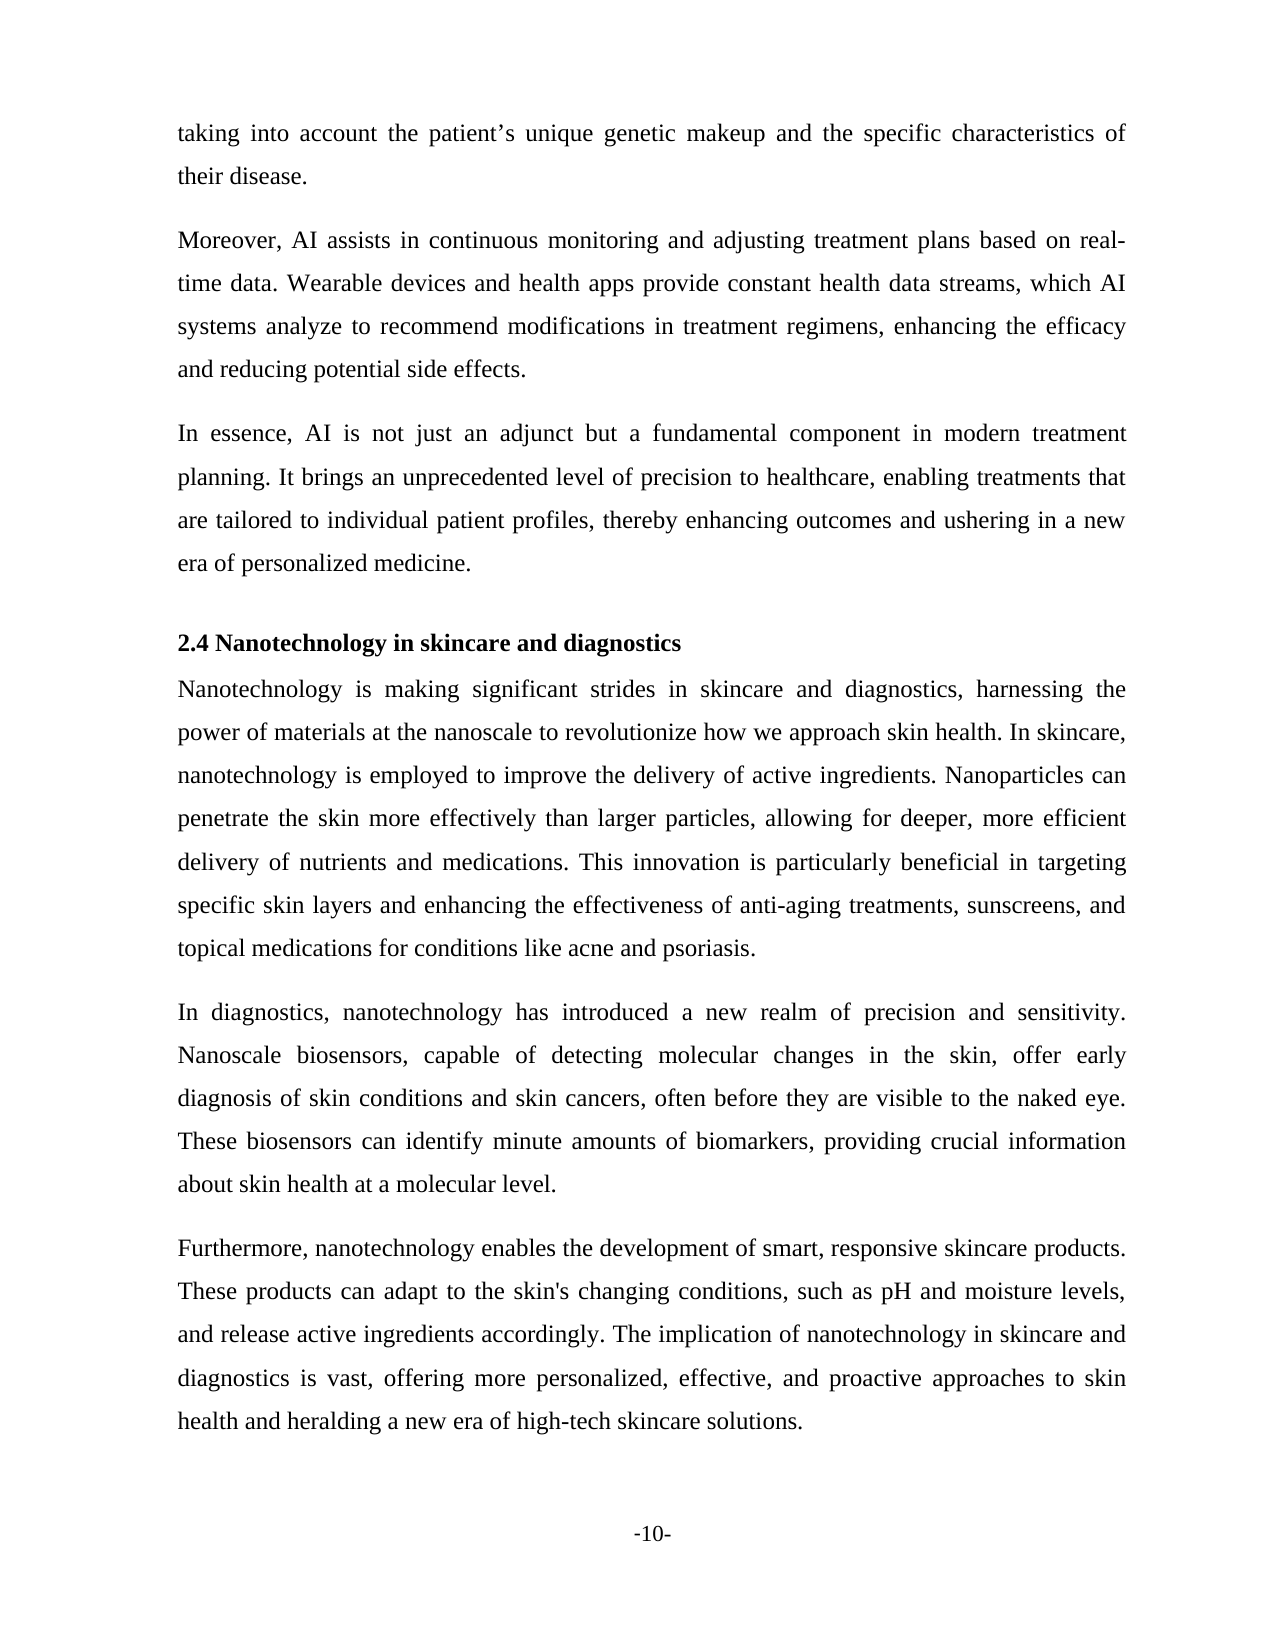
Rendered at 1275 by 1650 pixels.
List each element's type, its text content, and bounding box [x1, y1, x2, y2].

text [177, 118, 1127, 190]
text Furthermore, nanotechnology enables the development of smart, responsive skincare products. These products can adapt to the skin's changing conditions, such as pH and moisture levels, and release active ingredients accordingly. The implication of nanotechnology in skincare and diagnostics is vast, offering more personalized, effective, and proactive approaches to skin health and heralding a new era of high-tech skincare solutions. [177, 1233, 1127, 1434]
text Nanotechnology is making significant strides in skincare and diagnostics, harnessing the power of materials at the nanoscale to revolutionize how we approach skin health. In skincare, nanotechnology is employed to improve the delivery of active ingredients. Nanoparticles can penetrate the skin more effectively than larger particles, allowing for deeper, more efficient delivery of nutrients and medications. This innovation is particularly beneficial in targeting specific skin layers and enhancing the effectiveness of anti-aging treatments, sunscreens, and topical medications for conditions like acne and psoriasis. [177, 674, 1127, 962]
subtitle 2.4 Nanotechnology in skincare and diagnostics [177, 628, 1127, 657]
text In essence, AI is not just an adjunct but a fundamental component in modern treatment planning. It brings an unprecedented level of precision to healthcare, enabling treatments that are tailored to individual patient profiles, thereby enhancing outcomes and ushering in a new era of personalized medicine. [177, 418, 1127, 577]
text In diagnostics, nanotechnology has introduced a new realm of precision and sensitivity. Nanoscale biosensors, capable of detecting molecular changes in the skin, offer early diagnosis of skin conditions and skin cancers, often before they are visible to the naked eye. These biosensors can identify minute amounts of biomarkers, providing crucial information about skin health at a molecular level. [177, 997, 1127, 1198]
text Moreover, AI assists in continuous monitoring and adjusting treatment plans based on real-time data. Wearable devices and health apps provide constant health data streams, which AI systems analyze to recommend modifications in treatment regimens, enhancing the efficacy and reducing potential side effects. [177, 225, 1127, 383]
